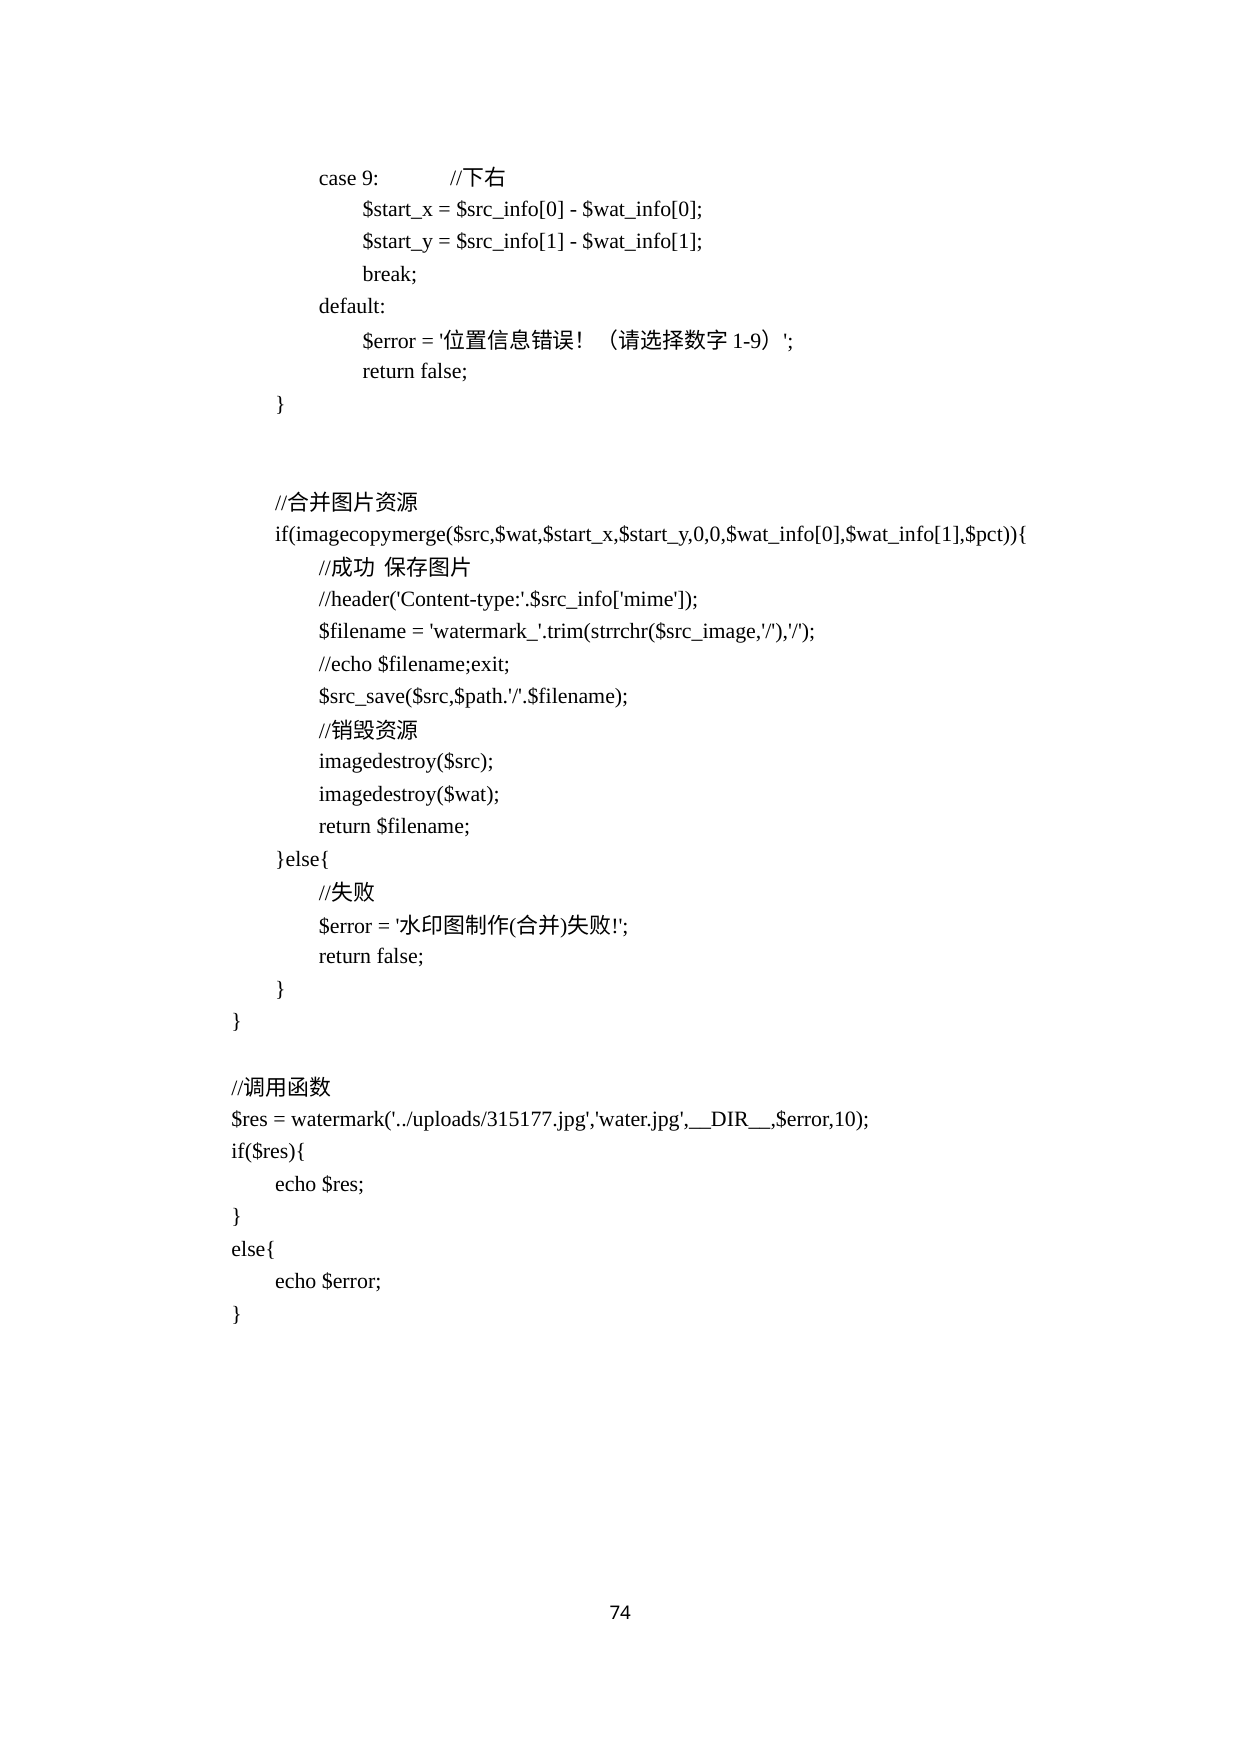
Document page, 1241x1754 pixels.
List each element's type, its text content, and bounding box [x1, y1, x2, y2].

text } [187, 387, 1053, 420]
text return false; [187, 940, 1053, 972]
text //成功 保存图片 [187, 550, 1053, 582]
text imagedestroy($wat); [187, 777, 1053, 810]
text $start_x = $src_info[0] - $wat_info[0]; [187, 192, 1053, 225]
text $start_y = $src_info[1] - $wat_info[1]; [187, 225, 1053, 257]
text $res = watermark('../uploads/315177.jpg','water.jpg',__DIR__,$error,10); [187, 1102, 1053, 1135]
text break; [187, 257, 1053, 290]
text echo $error; [187, 1265, 1053, 1297]
text //销毁资源 [187, 712, 1053, 745]
text $src_save($src,$path.'/'.$filename); [187, 680, 1053, 712]
text echo $res; [187, 1167, 1053, 1200]
text //失败 [187, 875, 1053, 907]
text } [187, 1005, 1053, 1037]
text } [187, 1200, 1053, 1232]
text $error = '位置信息错误！（请选择数字1-9）'; [187, 322, 1053, 355]
text return false; [187, 355, 1053, 387]
text $filename = 'watermark_'.trim(strrchr($src_image,'/'),'/'); [187, 615, 1053, 647]
text return $filename; [187, 810, 1053, 842]
text //调用函数 [187, 1070, 1053, 1102]
text imagedestroy($src); [187, 745, 1053, 777]
text //合并图片资源 [187, 485, 1053, 517]
text if(imagecopymerge($src,$wat,$start_x,$start_y,0,0,$wat_info[0],$wat_info[1],$pct)){ [187, 517, 1053, 550]
text else{ [187, 1232, 1053, 1265]
text } [187, 1297, 1053, 1330]
text } [187, 972, 1053, 1005]
text default: [187, 290, 1053, 322]
text $error = '水印图制作(合并)失败!'; [187, 907, 1053, 940]
text case 9: //下右 [187, 160, 1053, 192]
text if($res){ [187, 1135, 1053, 1167]
text //echo $filename;exit; [187, 647, 1053, 680]
text }else{ [187, 842, 1053, 875]
text //header('Content-type:'.$src_info['mime']); [187, 582, 1053, 615]
